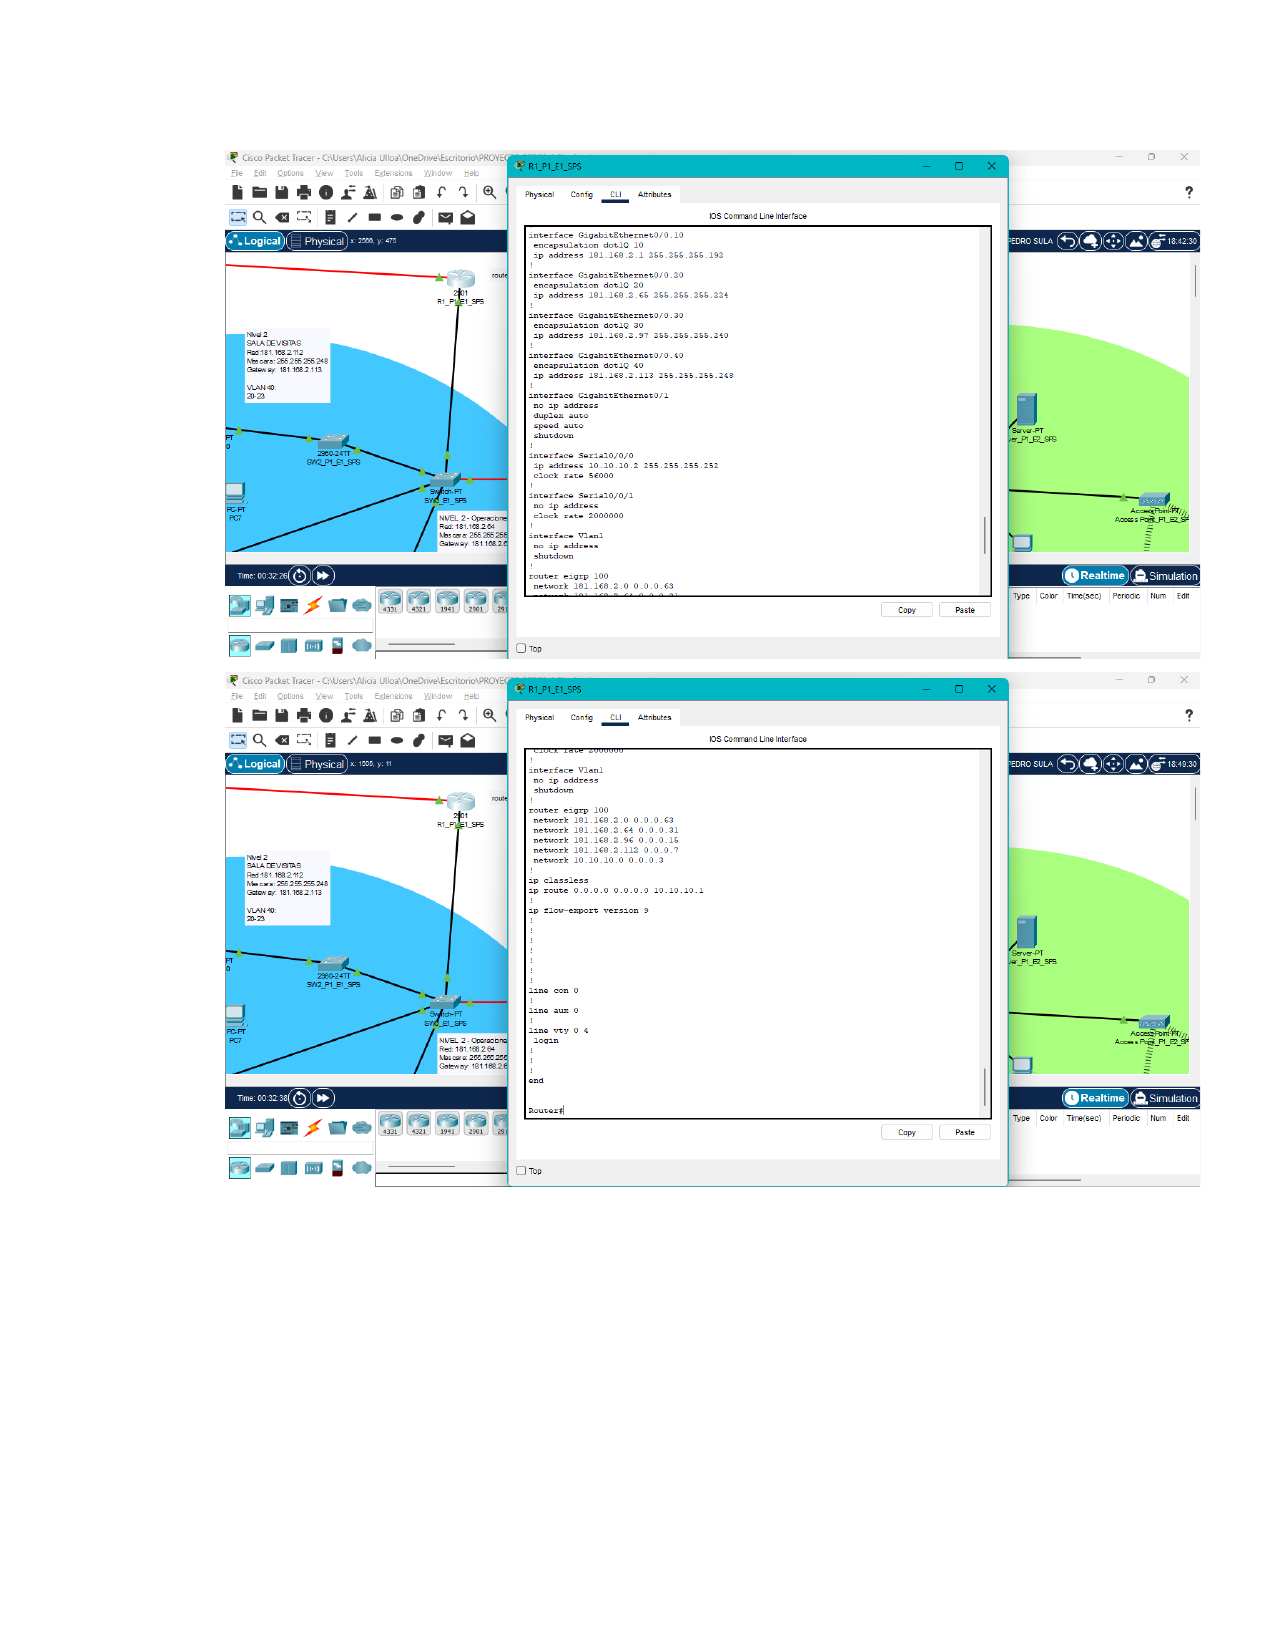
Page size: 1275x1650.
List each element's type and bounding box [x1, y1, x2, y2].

picture [225, 150, 1200, 659]
picture [225, 672, 1200, 1187]
picture [258, 763, 265, 769]
picture [273, 238, 280, 244]
